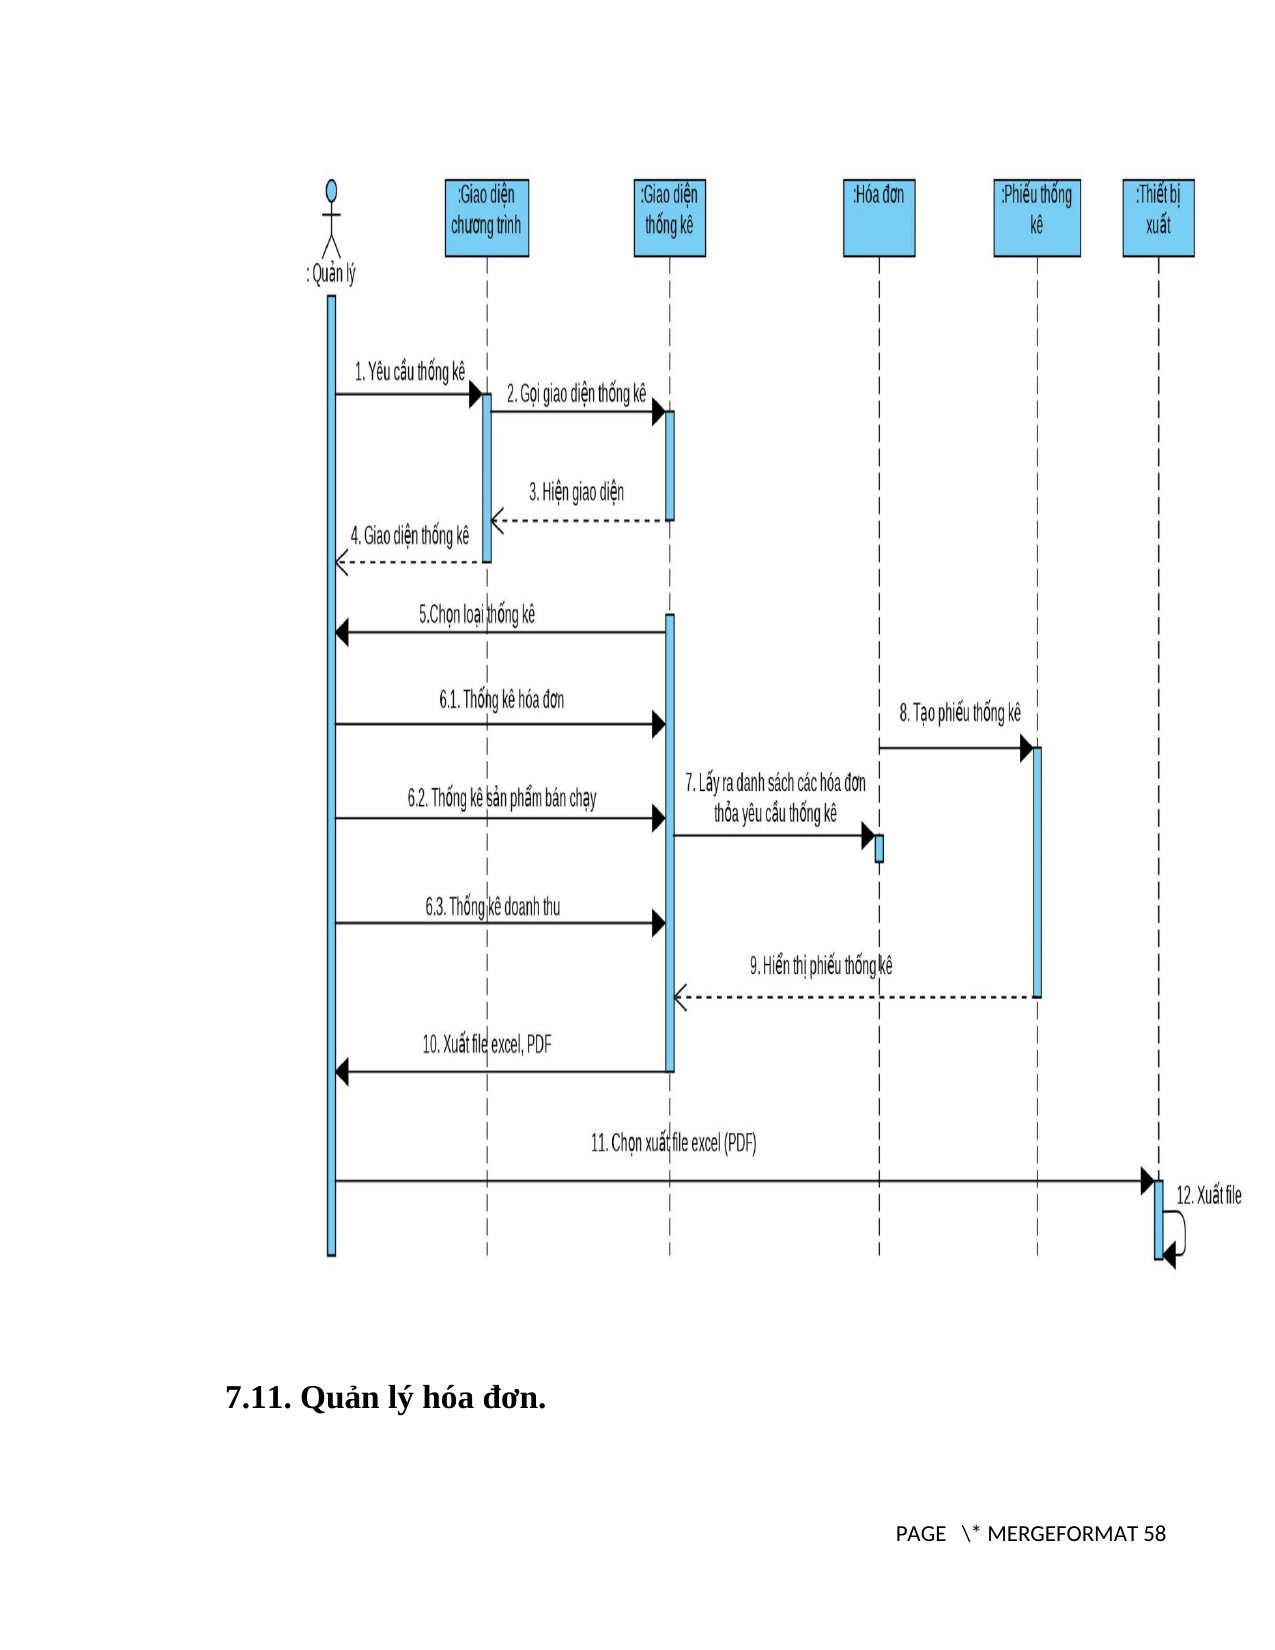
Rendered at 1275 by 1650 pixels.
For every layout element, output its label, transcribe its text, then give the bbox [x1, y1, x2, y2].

list Quản lý hóa đơn. [225, 1377, 1167, 1415]
picture [300, 150, 1250, 1306]
